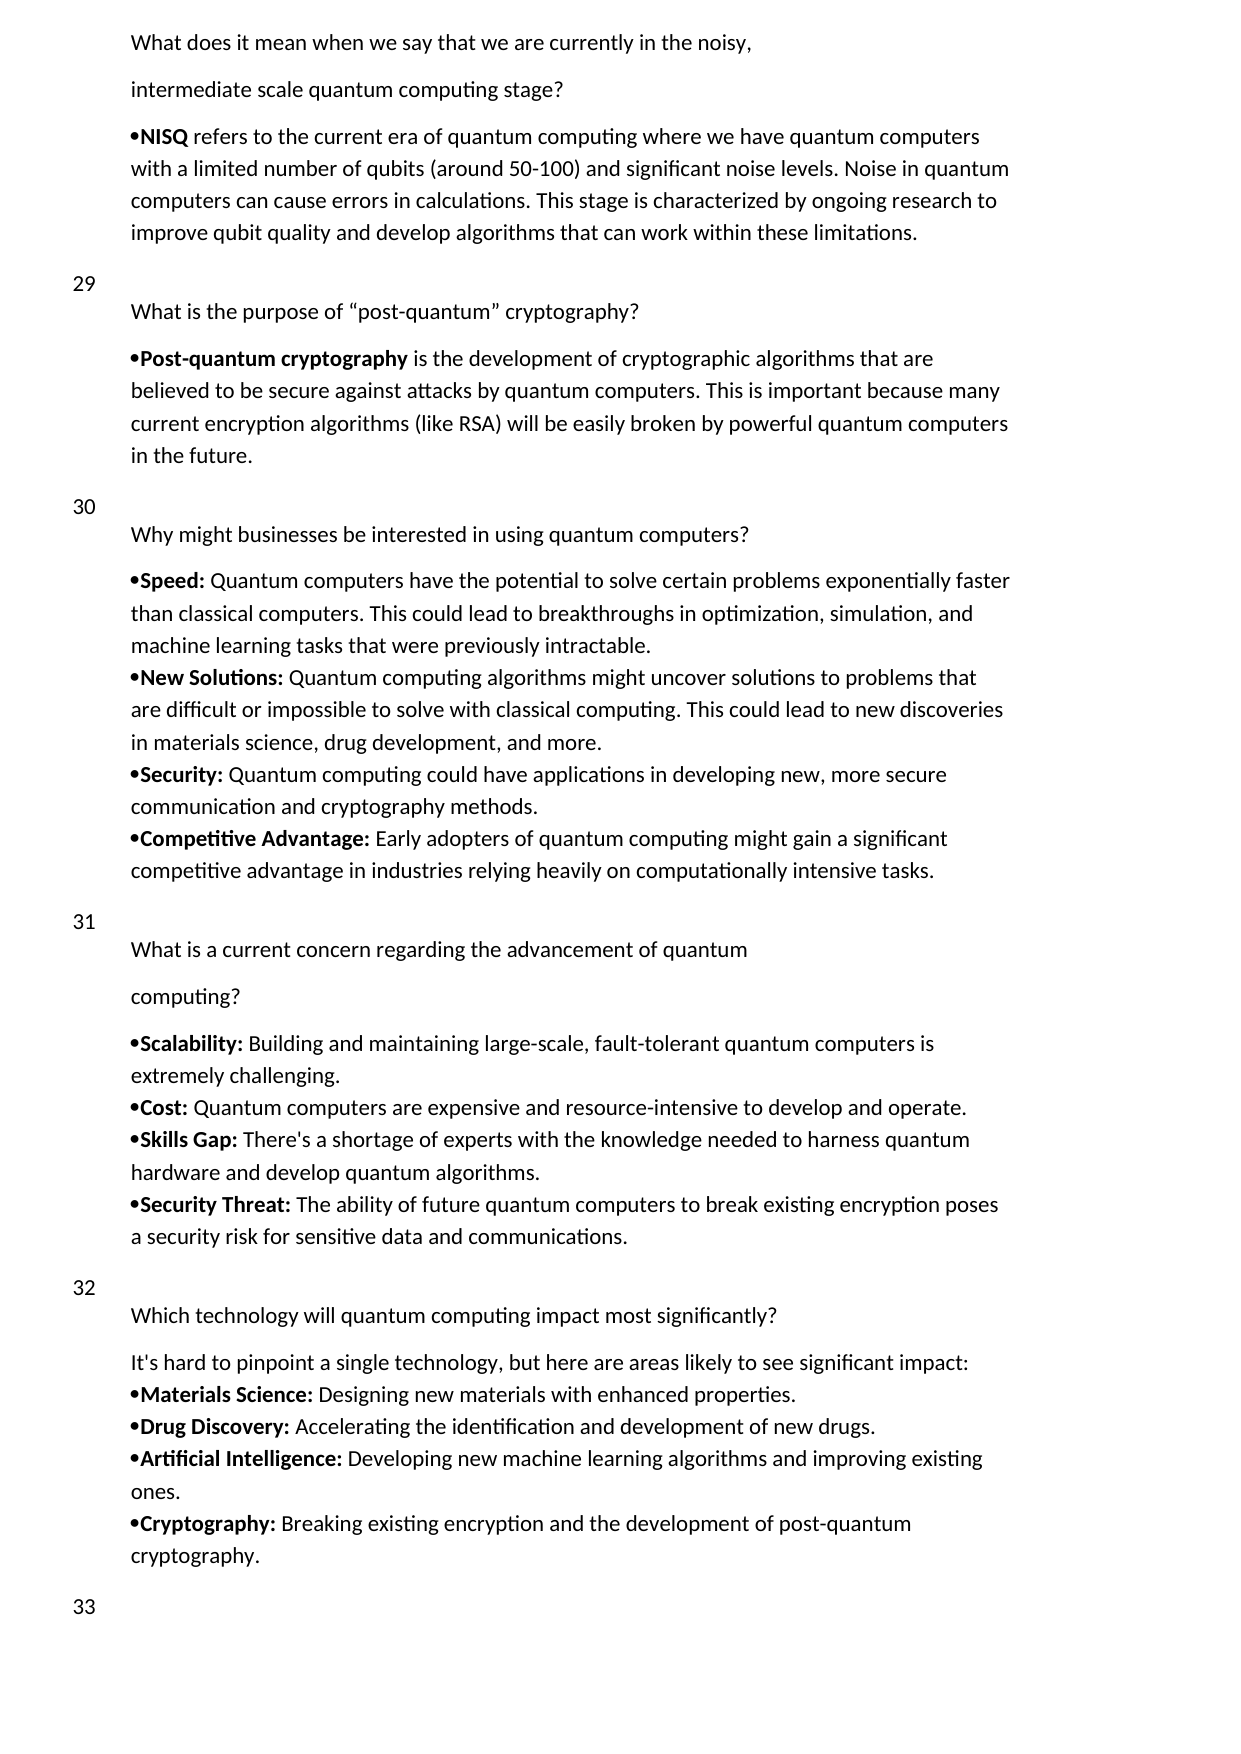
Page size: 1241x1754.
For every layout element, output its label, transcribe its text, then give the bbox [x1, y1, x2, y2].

table_cell Which technology will quantum computing impact most significantly? It's hard to pinpoint a single technology, but here are areas likely to see significant impact: Materials Science: Designing new materials with enhanced properties. Drug Discovery: Accelerating the identification and development of new drugs. Artificial Intelligence: Developing new machine learning algorithms and improving existing ones. Cryptography: Breaking existing encryption and the development of post-quantum cryptography. [119, 1301, 1023, 1620]
table_cell What does it mean when we say that we are currently in the noisy, intermediate scale quantum computing stage? NISQ refers to the current era of quantum computing where we have quantum computers with a limited number of qubits (around 50-100) and significant noise levels. Noise in quantum computers can cause errors in calculations. This stage is characterized by ongoing research to improve qubit quality and develop algorithms that can work within these limitations. [119, 28, 1023, 297]
table_cell What is the purpose of “post-quantum” cryptography? Post-quantum cryptography is the development of cryptographic algorithms that are believed to be secure against attacks by quantum computers. This is important because many current encryption algorithms (like RSA) will be easily broken by powerful quantum computers in the future. [119, 298, 1023, 520]
table_cell 33 [49, 1301, 119, 1620]
table_cell 31 [49, 520, 119, 935]
table_cell 32 [49, 935, 119, 1301]
table_cell Why might businesses be interested in using quantum computers? Speed: Quantum computers have the potential to solve certain problems exponentially faster than classical computers. This could lead to breakthroughs in optimization, simulation, and machine learning tasks that were previously intractable. New Solutions: Quantum computing algorithms might uncover solutions to problems that are difficult or impossible to solve with classical computing. This could lead to new discoveries in materials science, drug development, and more. Security: Quantum computing could have applications in developing new, more secure communication and cryptography methods. Competitive Advantage: Early adopters of quantum computing might gain a significant competitive advantage in industries relying heavily on computationally intensive tasks. [119, 520, 1023, 935]
table_cell What is a current concern regarding the advancement of quantum computing? Scalability: Building and maintaining large-scale, fault-tolerant quantum computers is extremely challenging. Cost: Quantum computers are expensive and resource-intensive to develop and operate. Skills Gap: There's a shortage of experts with the knowledge needed to harness quantum hardware and develop quantum algorithms. Security Threat: The ability of future quantum computers to break existing encryption poses a security risk for sensitive data and communications. [119, 935, 1023, 1301]
table_cell 30 [49, 298, 119, 520]
table_cell 29 [49, 28, 119, 297]
